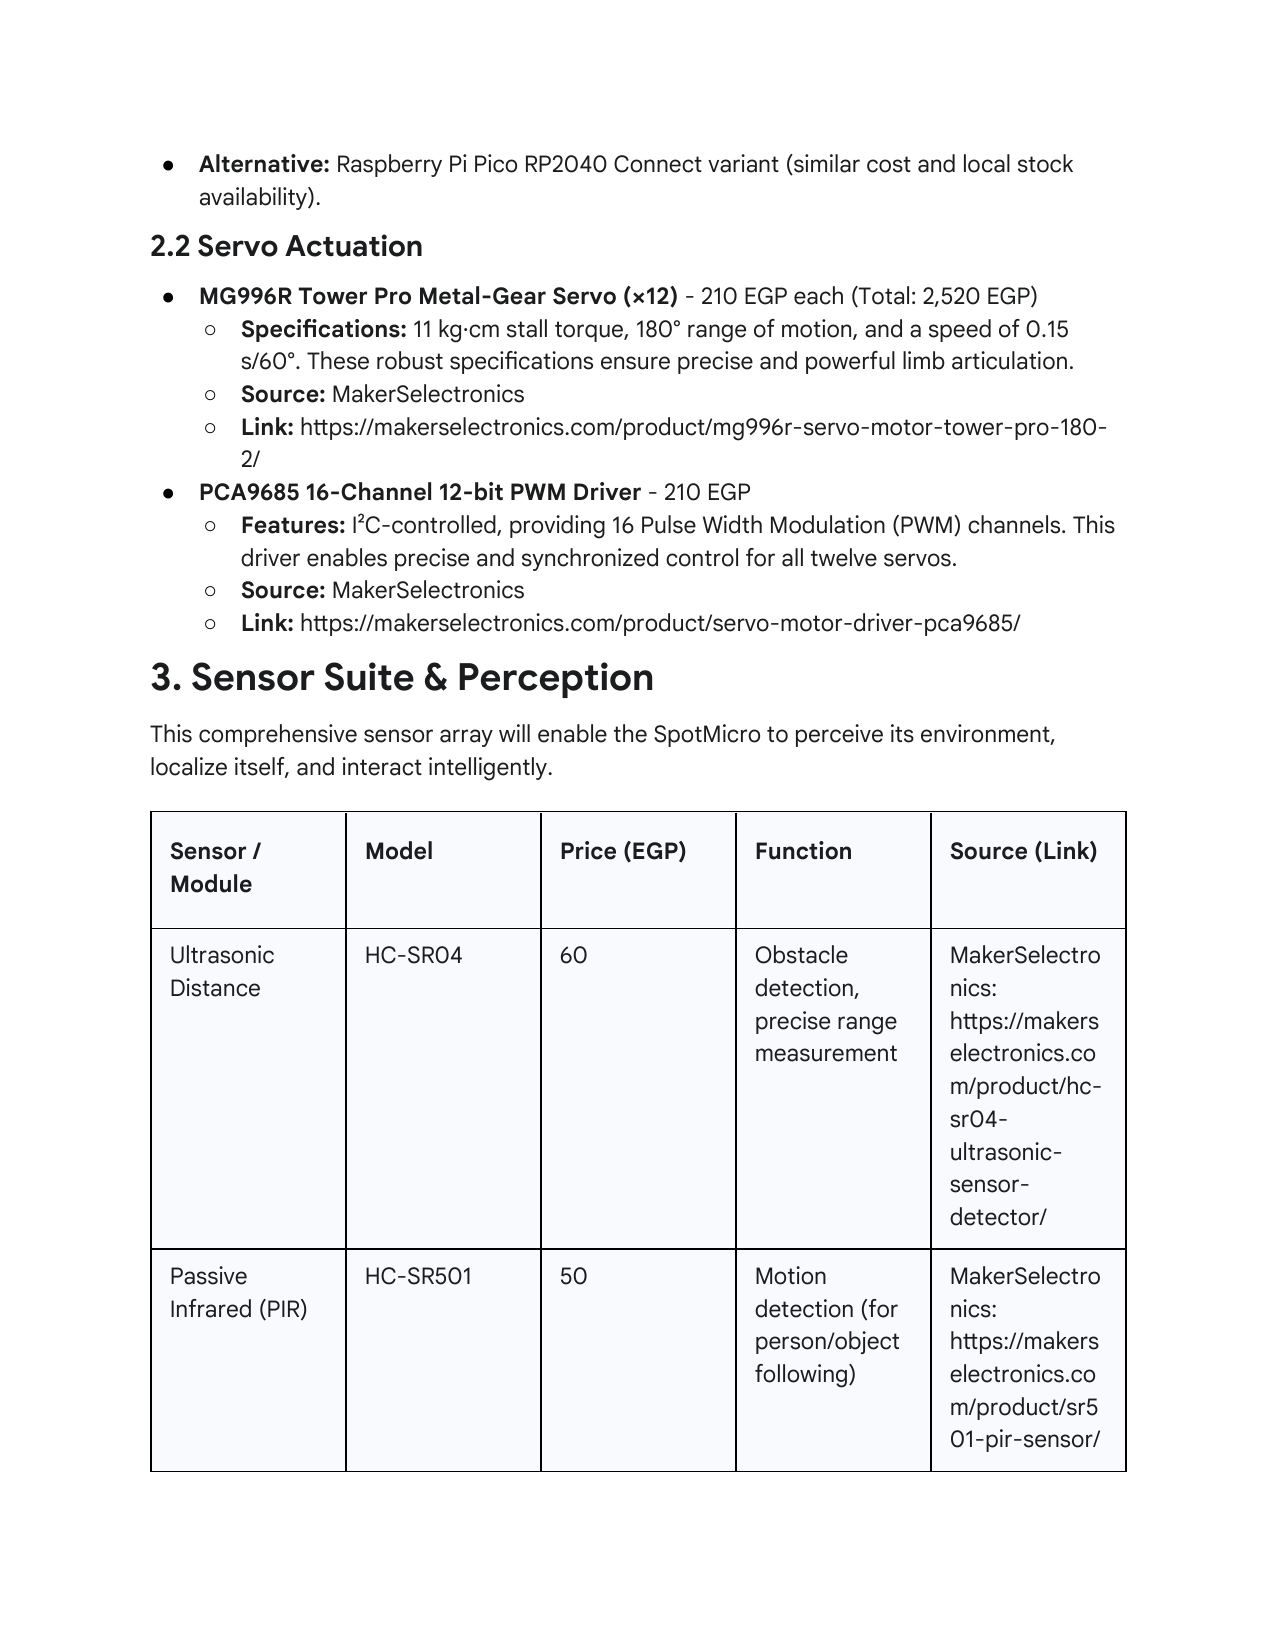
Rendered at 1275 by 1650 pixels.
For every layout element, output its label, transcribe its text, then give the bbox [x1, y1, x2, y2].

subtitle 2.2 Servo Actuation [150, 228, 1125, 264]
table_cell Motion detection (for person/object following) [737, 1250, 930, 1471]
table_cell MakerSelectronics: https://makerselectronics.com/product/hc-sr04-ultrasonic-sensor-detector/ [932, 929, 1125, 1248]
table_cell Ultrasonic Distance [152, 929, 345, 1248]
table_header Source (Link) [932, 812, 1125, 927]
table_header Function [737, 812, 931, 927]
list Source: MakerSelectronics [203, 576, 1125, 605]
table_header Price (EGP) [542, 812, 736, 927]
table_cell Passive Infrared (PIR) [152, 1250, 345, 1471]
list PCA9685 16-Channel 12-bit PWM Driver - 210 EGP [161, 478, 1125, 507]
list Source: MakerSelectronics [203, 380, 1125, 409]
list Alternative: Raspberry Pi Pico RP2040 Connect variant (similar cost and local stock availability). [161, 150, 1125, 211]
table_cell HC-SR04 [347, 929, 540, 1248]
table_cell Obstacle detection, precise range measurement [737, 929, 930, 1248]
table_cell 50 [542, 1250, 735, 1471]
list Specifications: 11 kg·cm stall torque, 180° range of motion, and a speed of 0.15 s/60°. These robust specifications ensure precise and powerful limb articulation. [203, 315, 1125, 376]
table_cell HC-SR501 [347, 1250, 540, 1471]
table_cell MakerSelectronics: https://makerselectronics.com/product/sr501-pir-sensor/ [932, 1250, 1125, 1471]
list Link: https://makerselectronics.com/product/mg996r-servo-motor-tower-pro-180-2/ [203, 413, 1125, 474]
text This comprehensive sensor array will enable the SpotMicro to perceive its environment, localize itself, and interact intelligently. [150, 720, 1125, 782]
list MG996R Tower Pro Metal-Gear Servo (×12) - 210 EGP each (Total: 2,520 EGP) [161, 282, 1125, 311]
list Features: I²C-controlled, providing 16 Pulse Width Modulation (PWM) channels. This driver enables precise and synchronized control for all twelve servos. [203, 511, 1125, 572]
list Link: https://makerselectronics.com/product/servo-motor-driver-pca9685/ [203, 609, 1125, 638]
subtitle 3. Sensor Suite & Perception [150, 654, 1125, 701]
table_header Sensor / Module [152, 812, 346, 927]
table_header Model [347, 812, 541, 927]
table_cell 60 [542, 929, 735, 1248]
